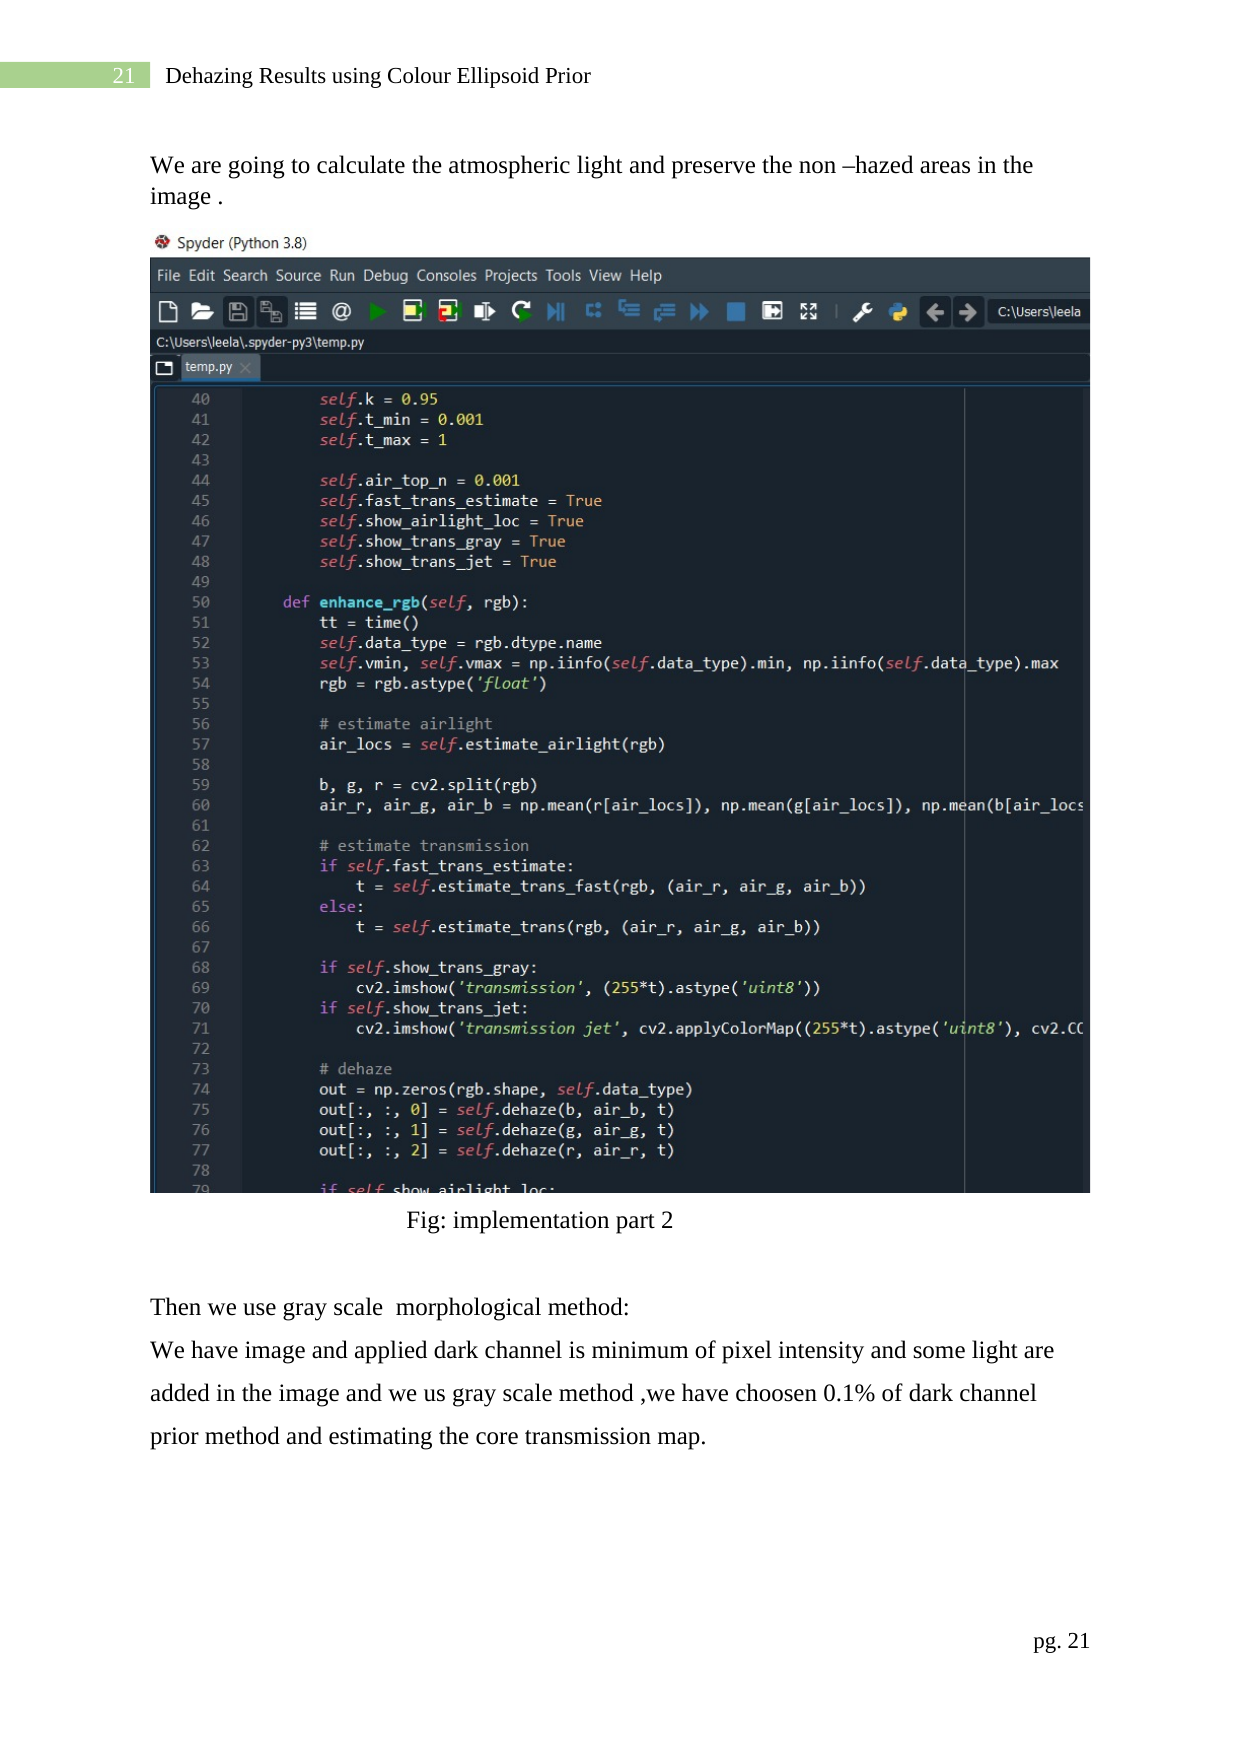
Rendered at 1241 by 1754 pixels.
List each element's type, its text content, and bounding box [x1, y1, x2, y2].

text We have image and applied dark channel is minimum of pixel intensity and some light are added in the image and we us gray scale method ,we have choosen 0.1% of dark channel prior method and estimating the core transmission map. [150, 1335, 1090, 1450]
picture [150, 228, 1091, 1193]
text We are going to calculate the atmospheric light and preserve the non –hazed areas in the image . [150, 150, 1090, 210]
text Then we use gray scale morphological method: [150, 1292, 1090, 1320]
text Fig: implementation part 2 [150, 1205, 1090, 1234]
